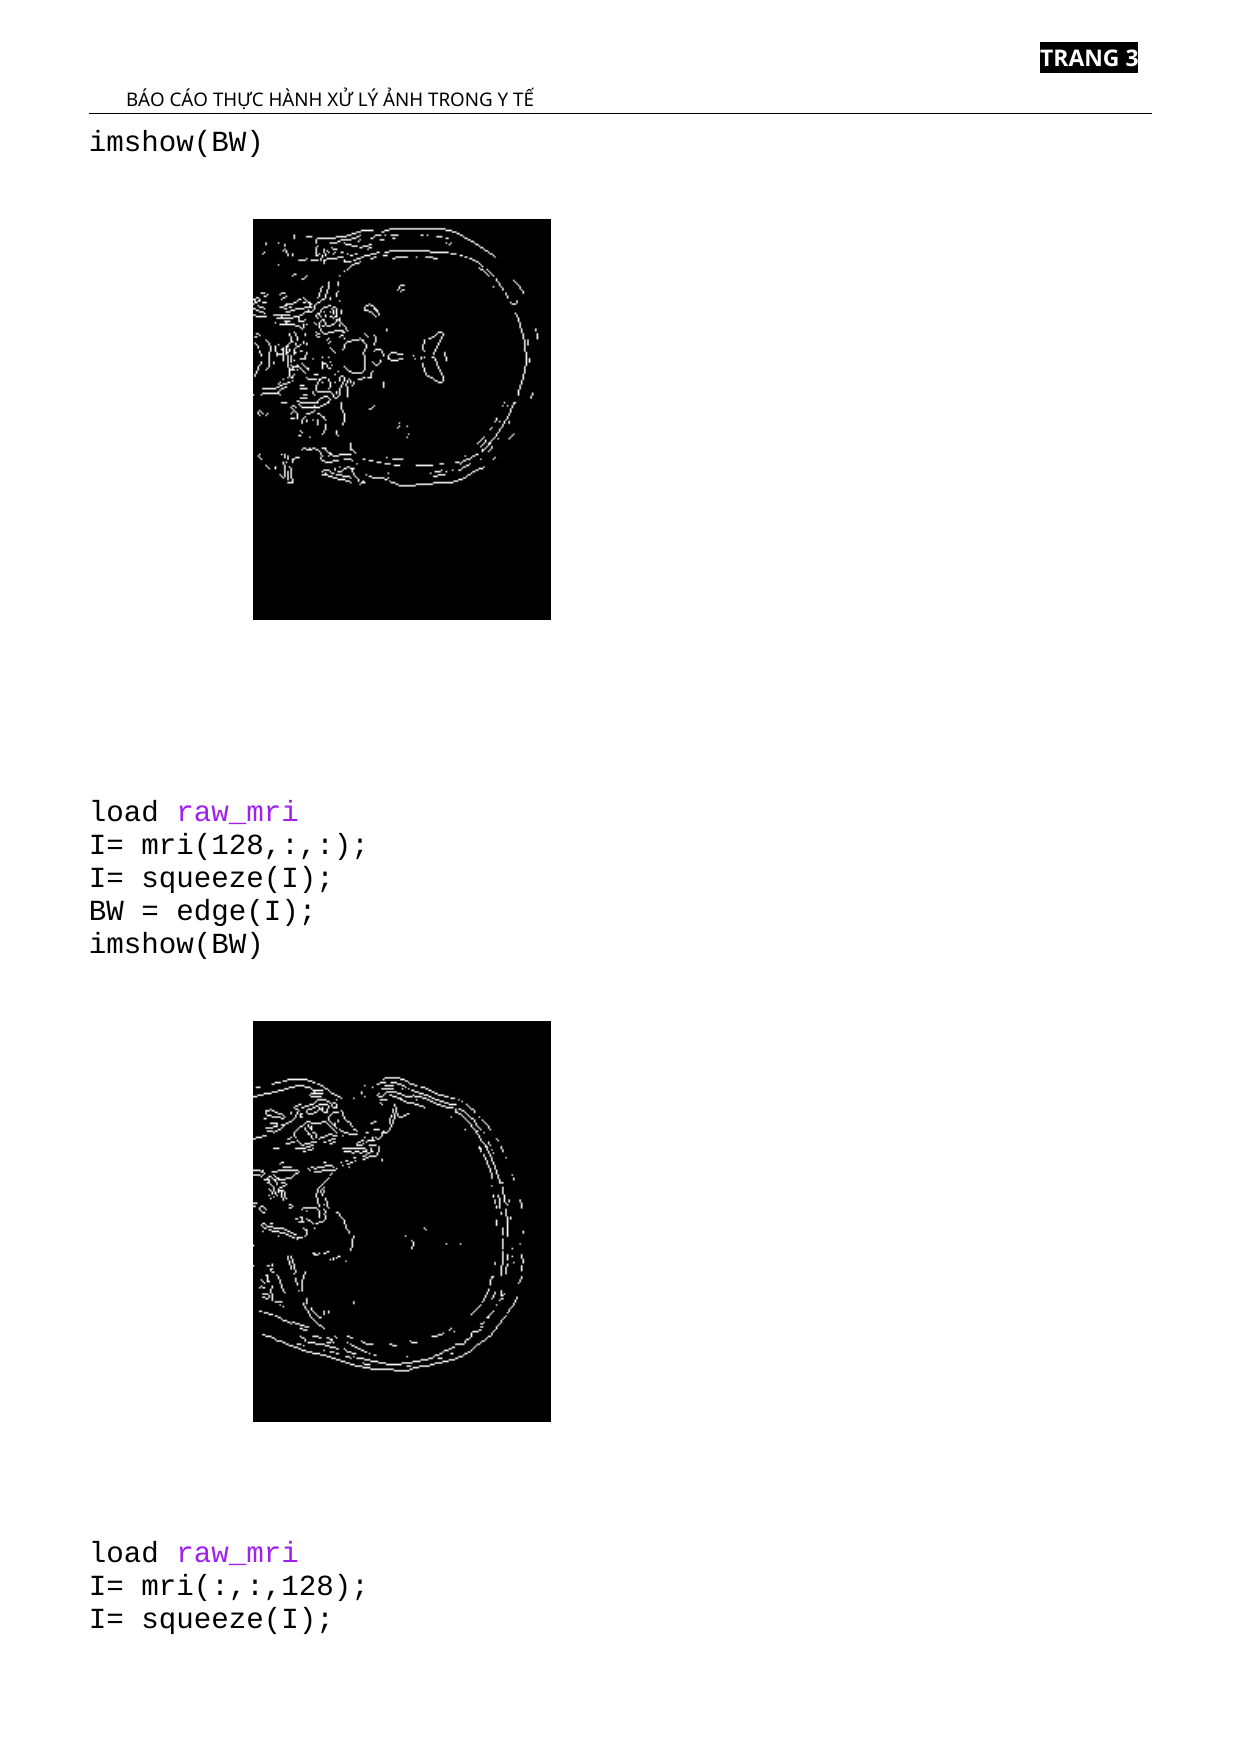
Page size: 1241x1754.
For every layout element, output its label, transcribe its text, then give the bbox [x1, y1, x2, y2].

text I= squeeze(I); [89, 1604, 1152, 1637]
text I= mri(:,:,128); [89, 1571, 1152, 1604]
text load raw_mri [89, 797, 1152, 830]
text I= mri(128,:,:); [89, 830, 1152, 863]
text I= squeeze(I); [89, 863, 1152, 896]
text load raw_mri [89, 1538, 1152, 1571]
text imshow(BW) [89, 127, 1152, 160]
text imshow(BW) [89, 929, 1152, 962]
text BW = edge(I); [89, 896, 1152, 929]
